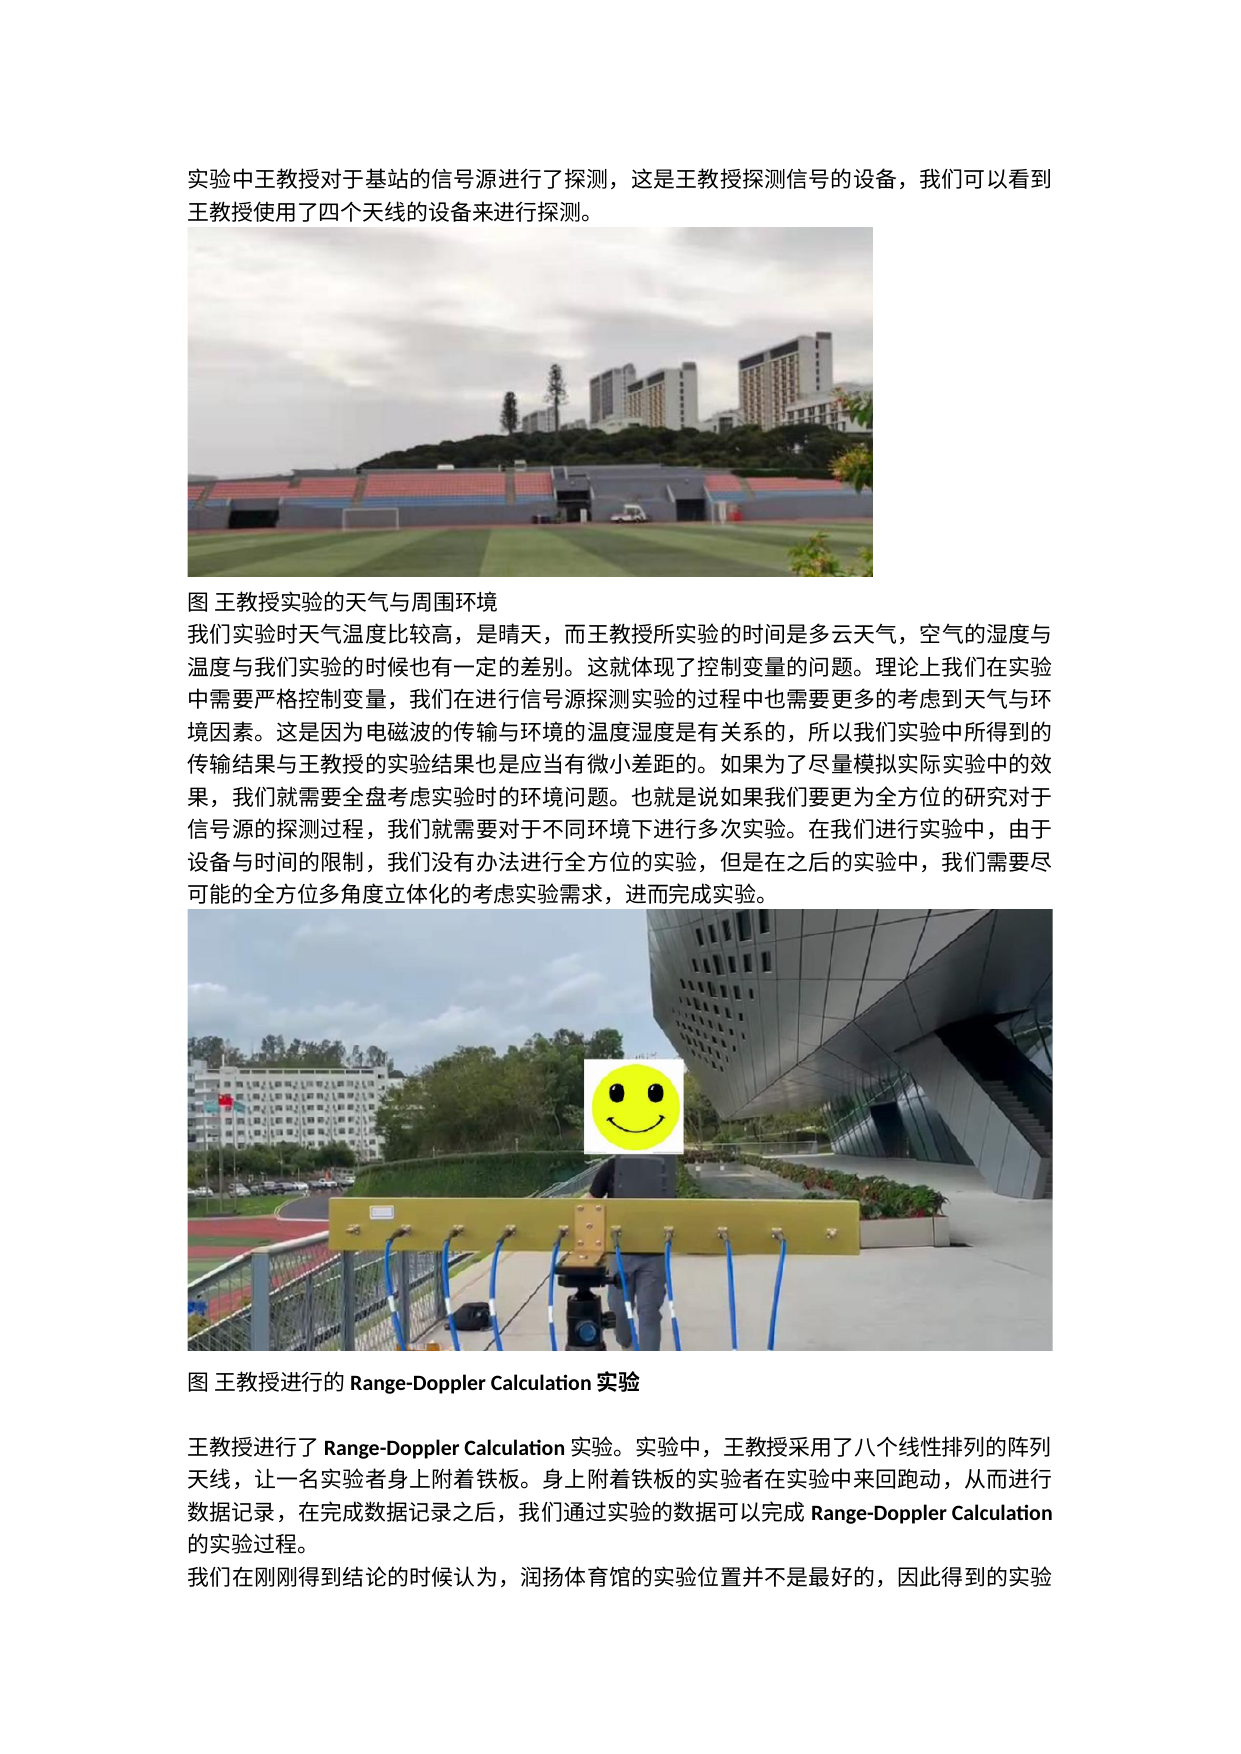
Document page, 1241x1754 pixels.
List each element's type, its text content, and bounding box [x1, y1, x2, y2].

text 实验中王教授对于基站的信号源进行了探测，这是王教授探测信号的设备，我们可以看到王教授使用了四个天线的设备来进行探测。 [187, 162, 1053, 227]
picture [187, 227, 873, 577]
picture [187, 909, 1053, 1351]
text 图 王教授实验的天气与周围环境 [187, 584, 1053, 617]
text 我们实验时天气温度比较高，是晴天，而王教授所实验的时间是多云天气，空气的湿度与温度与我们实验的时候也有一定的差别。这就体现了控制变量的问题。理论上我们在实验中需要严格控制变量，我们在进行信号源探测实验的过程中也需要更多的考虑到天气与环境因素。这是因为电磁波的传输与环境的温度湿度是有关系的，所以我们实验中所得到的传输结果与王教授的实验结果也是应当有微小差距的。如果为了尽量模拟实际实验中的效果，我们就需要全盘考虑实验时的环境问题。也就是说如果我们要更为全方位的研究对于信号源的探测过程，我们就需要对于不同环境下进行多次实验。在我们进行实验中，由于设备与时间的限制，我们没有办法进行全方位的实验，但是在之后的实验中，我们需要尽可能的全方位多角度立体化的考虑实验需求，进而完成实验。 [187, 617, 1053, 909]
text 图 王教授进行的Range-Doppler Calculation实验 [187, 1364, 1053, 1397]
text 王教授进行了Range-Doppler Calculation实验。实验中，王教授采用了八个线性排列的阵列天线，让一名实验者身上附着铁板。身上附着铁板的实验者在实验中来回跑动，从而进行数据记录，在完成数据记录之后，我们通过实验的数据可以完成Range-Doppler Calculation的实验过程。 [187, 1429, 1053, 1559]
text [187, 1559, 1053, 1592]
